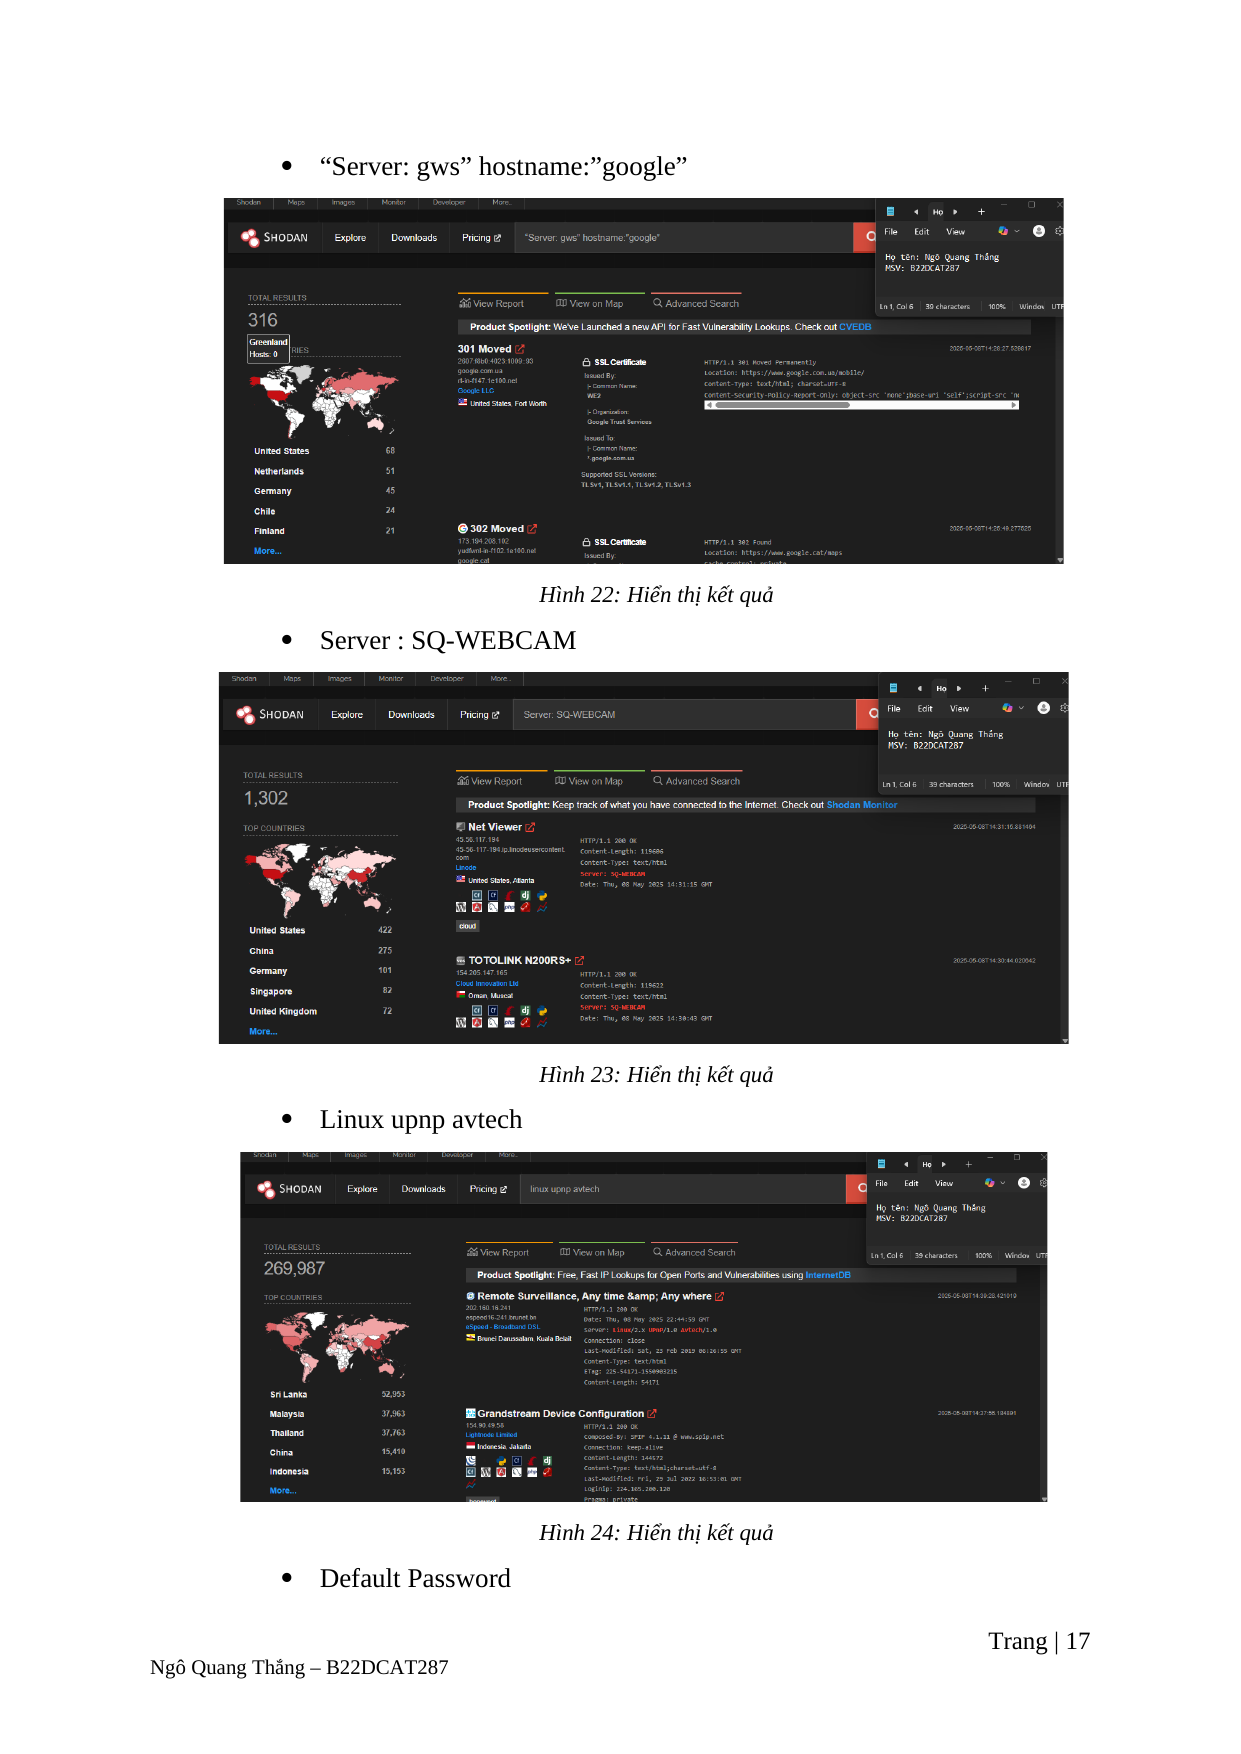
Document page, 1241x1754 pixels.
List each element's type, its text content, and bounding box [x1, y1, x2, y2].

text Hình 23: Hiển thị kết quả [225, 1061, 1090, 1087]
list Linux upnp avtech [282, 1104, 1090, 1135]
list Default Password [282, 1562, 1090, 1593]
list Server : SQ-WEBCAM [282, 624, 1090, 655]
text Hình 24: Hiển thị kết quả [225, 1519, 1090, 1546]
picture [240, 1152, 1048, 1502]
picture [223, 198, 1064, 564]
list “Server: gws” hostname:”google” [282, 150, 1090, 181]
picture [218, 672, 1069, 1044]
text Hình 22: Hiển thị kết quả [225, 581, 1090, 607]
